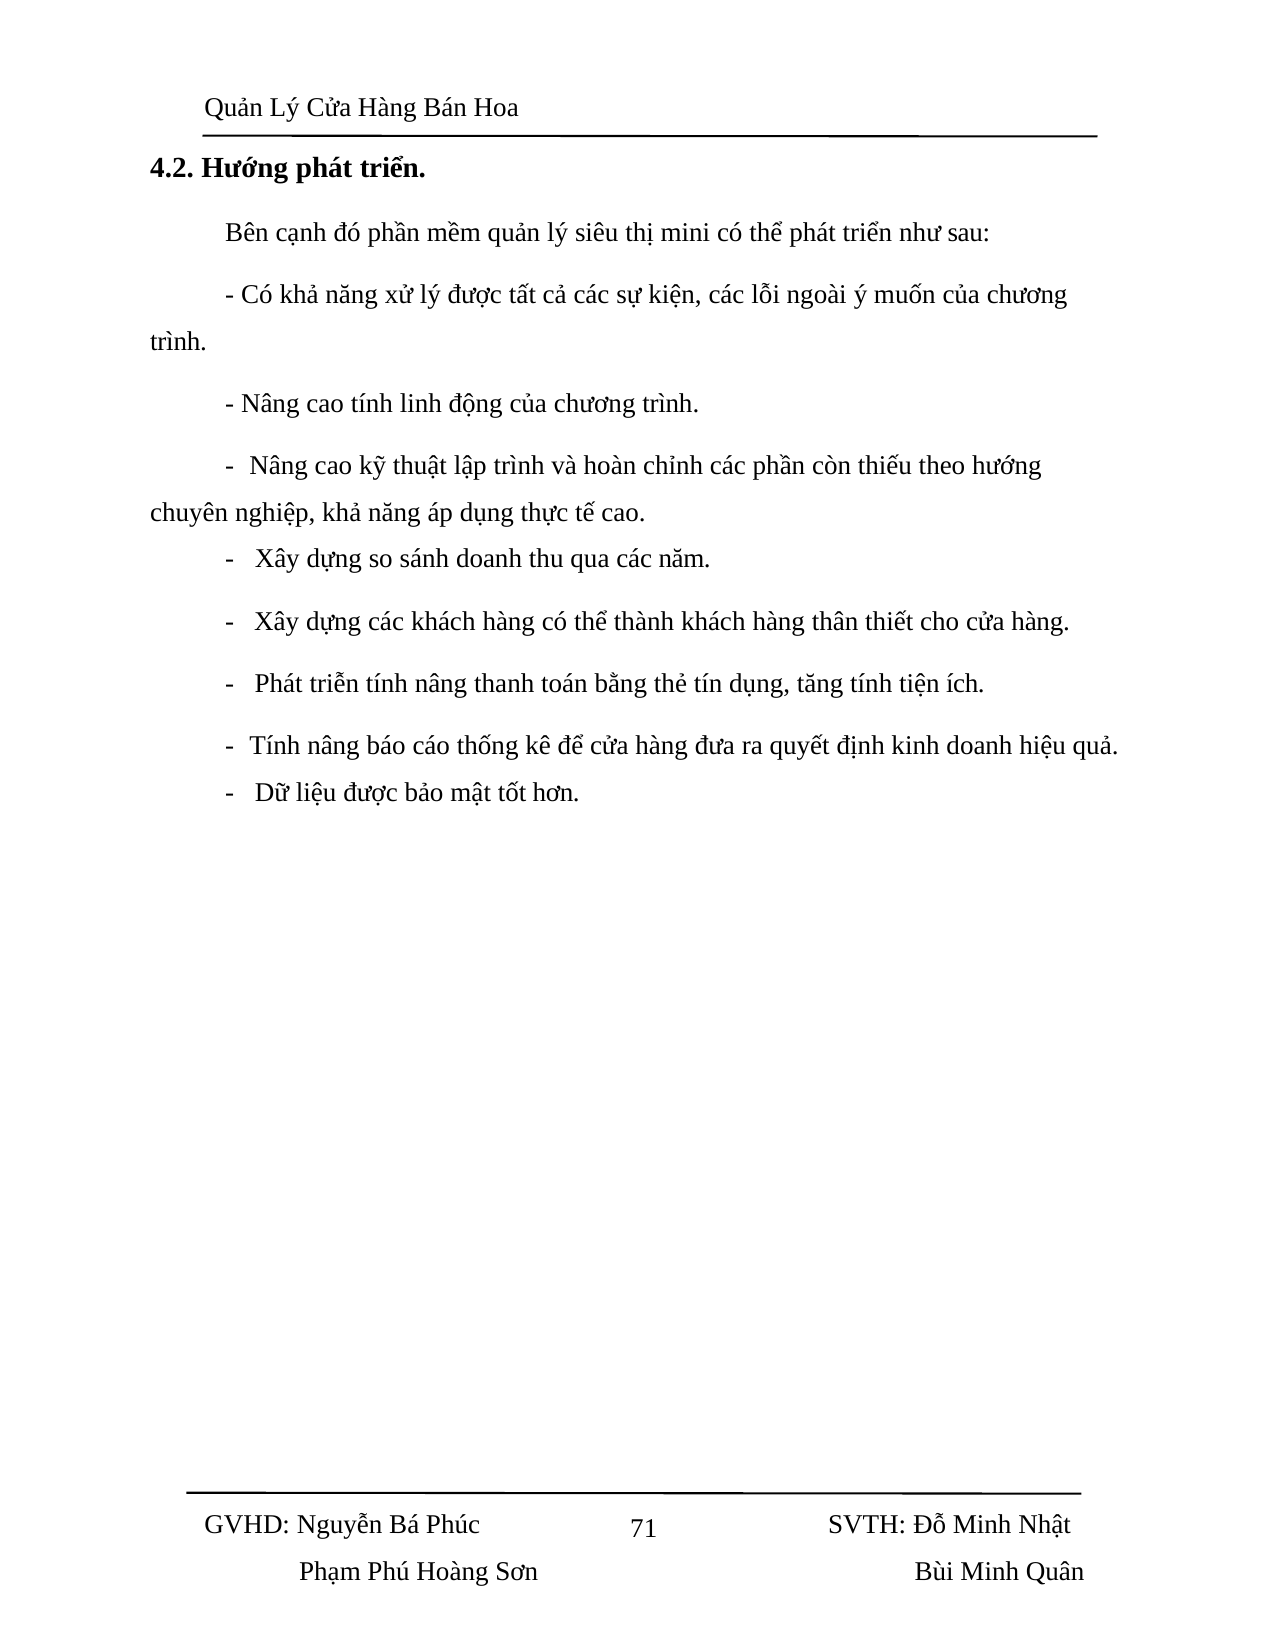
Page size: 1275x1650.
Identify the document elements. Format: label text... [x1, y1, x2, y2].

text - Dữ liệu được bảo mật tốt hơn. [150, 776, 1125, 807]
subtitle Hướng phát triển. [150, 150, 1125, 183]
text - Tính nâng báo cáo thống kê để cửa hàng đưa ra quyết định kinh doanh hiệu quả. [150, 729, 1125, 761]
text - Xây dựng so sánh doanh thu qua các năm. [150, 543, 1125, 574]
text Bên cạnh đó phần mềm quản lý siêu thị mini có thể phát triển như sau: [150, 216, 1125, 247]
text - Nâng cao tính linh động của chương trình. [150, 387, 1125, 418]
text - Nâng cao kỹ thuật lập trình và hoàn chỉnh các phần còn thiếu theo hướng chuyên nghiệp, khả năng áp dụng thực tế cao. [150, 449, 1125, 527]
text - Có khả năng xử lý được tất cả các sự kiện, các lỗi ngoài ý muốn của chương trình. [150, 278, 1125, 356]
text - Xây dựng các khách hàng có thể thành khách hàng thân thiết cho cửa hàng. [150, 605, 1125, 636]
text - Phát triễn tính nâng thanh toán bằng thẻ tín dụng, tăng tính tiện ích. [150, 667, 1125, 698]
